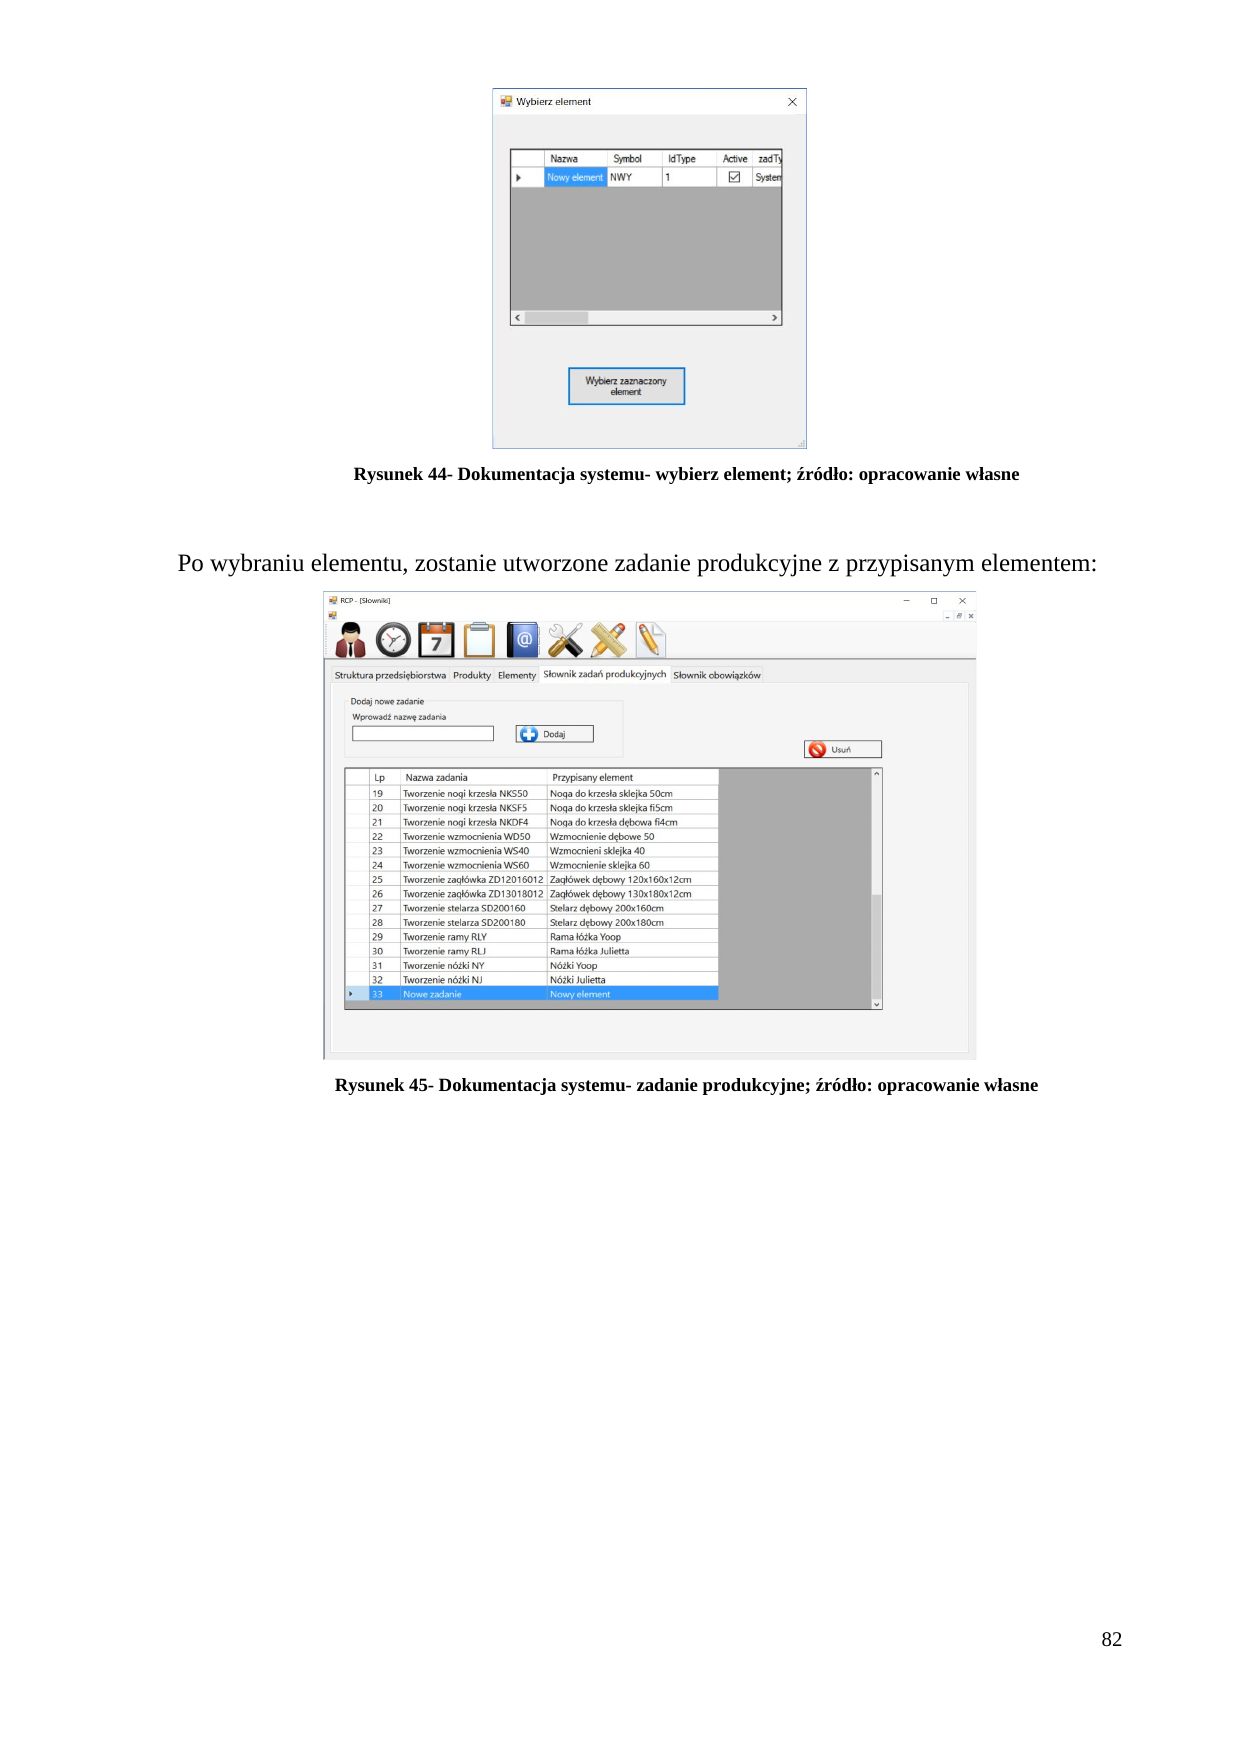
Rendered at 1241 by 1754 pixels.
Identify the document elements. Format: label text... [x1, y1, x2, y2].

text Po wybraniu elementu, zostanie utworzone zadanie produkcyjne z przypisanym elementem: [177, 548, 1122, 577]
text Rysunek 44- Dokumentacja systemu- wybierz element; źródło: opracowanie własne [177, 463, 1122, 484]
text Rysunek 45- Dokumentacja systemu- zadanie produkcyjne; źródło: opracowanie własne [177, 1074, 1122, 1095]
picture [492, 88, 807, 449]
picture [323, 591, 977, 1060]
